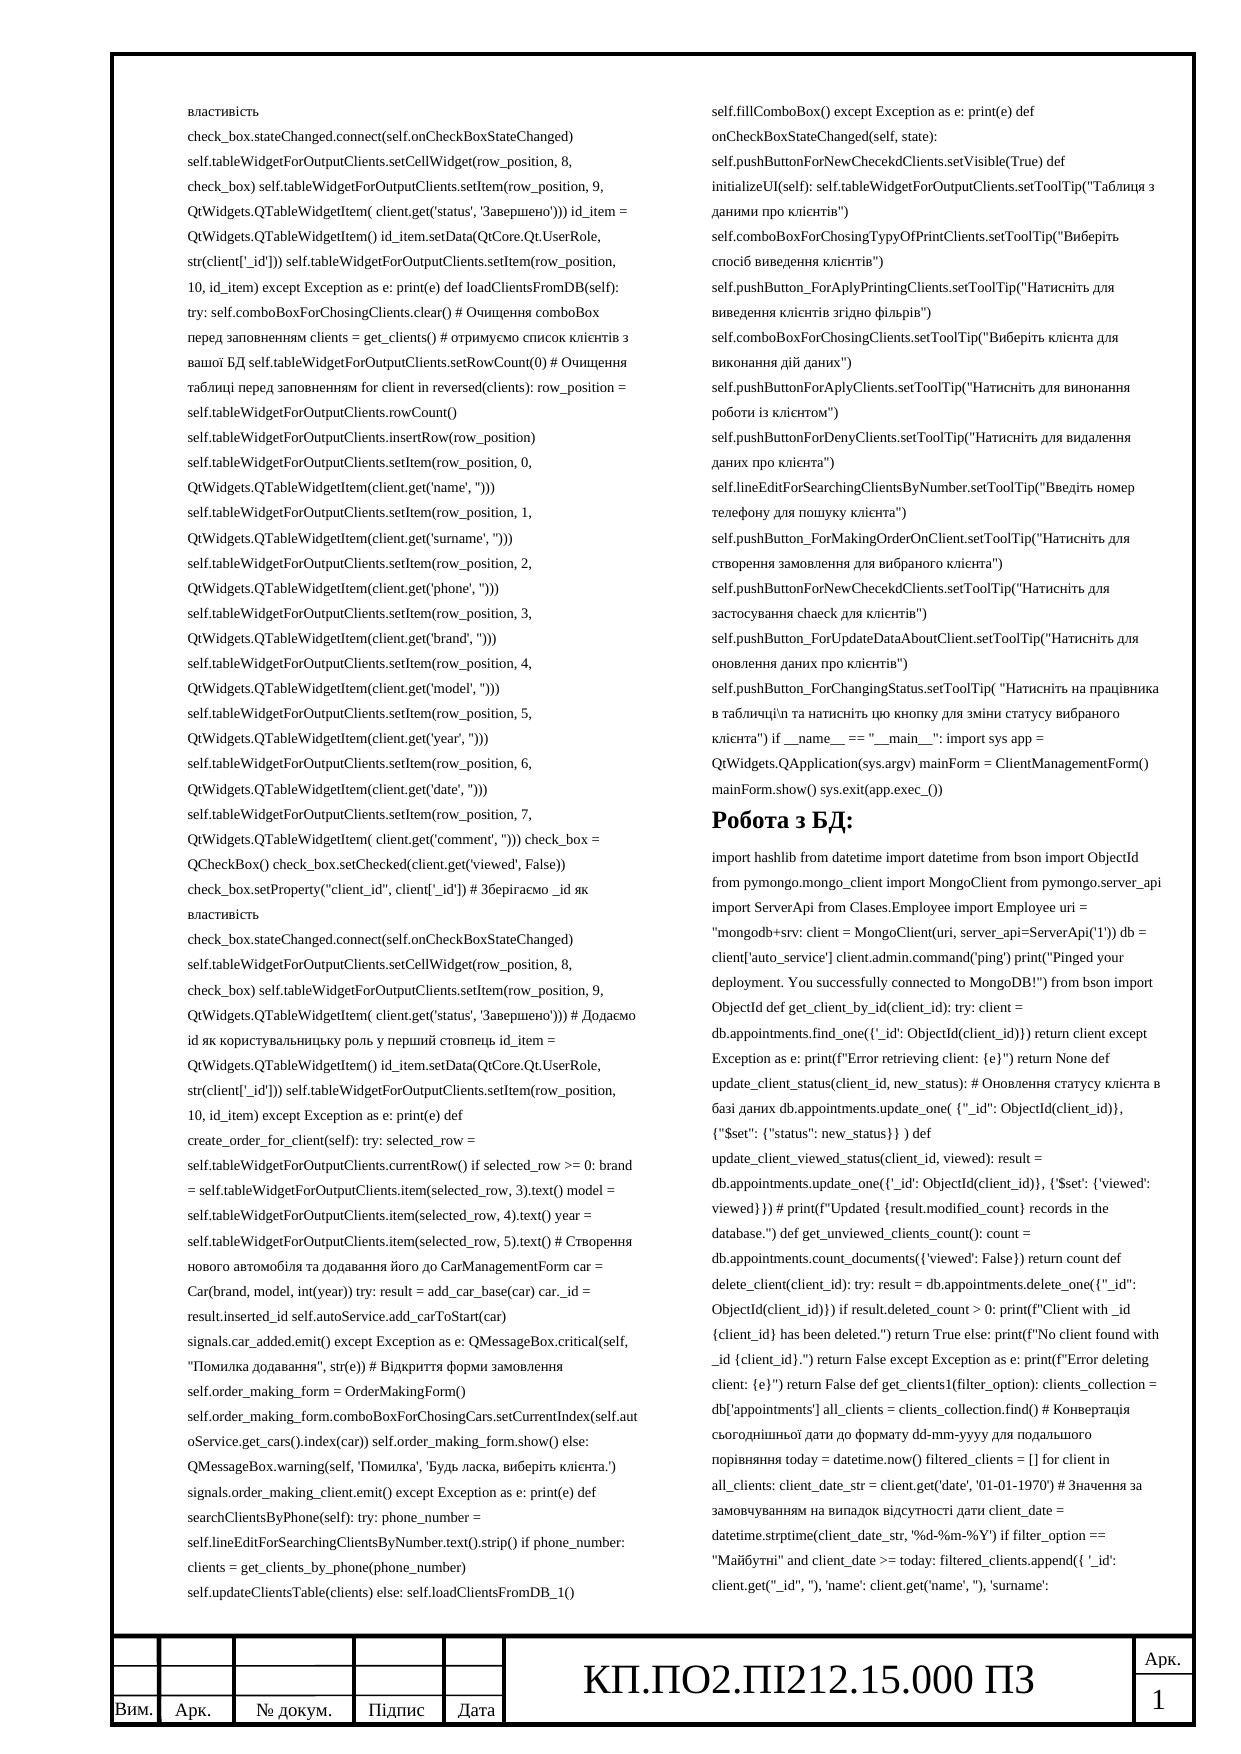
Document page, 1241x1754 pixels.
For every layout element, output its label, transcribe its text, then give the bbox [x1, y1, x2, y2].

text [712, 849, 1162, 1593]
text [712, 103, 1162, 797]
text Робота з БД: [712, 806, 1162, 834]
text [187, 103, 638, 1601]
